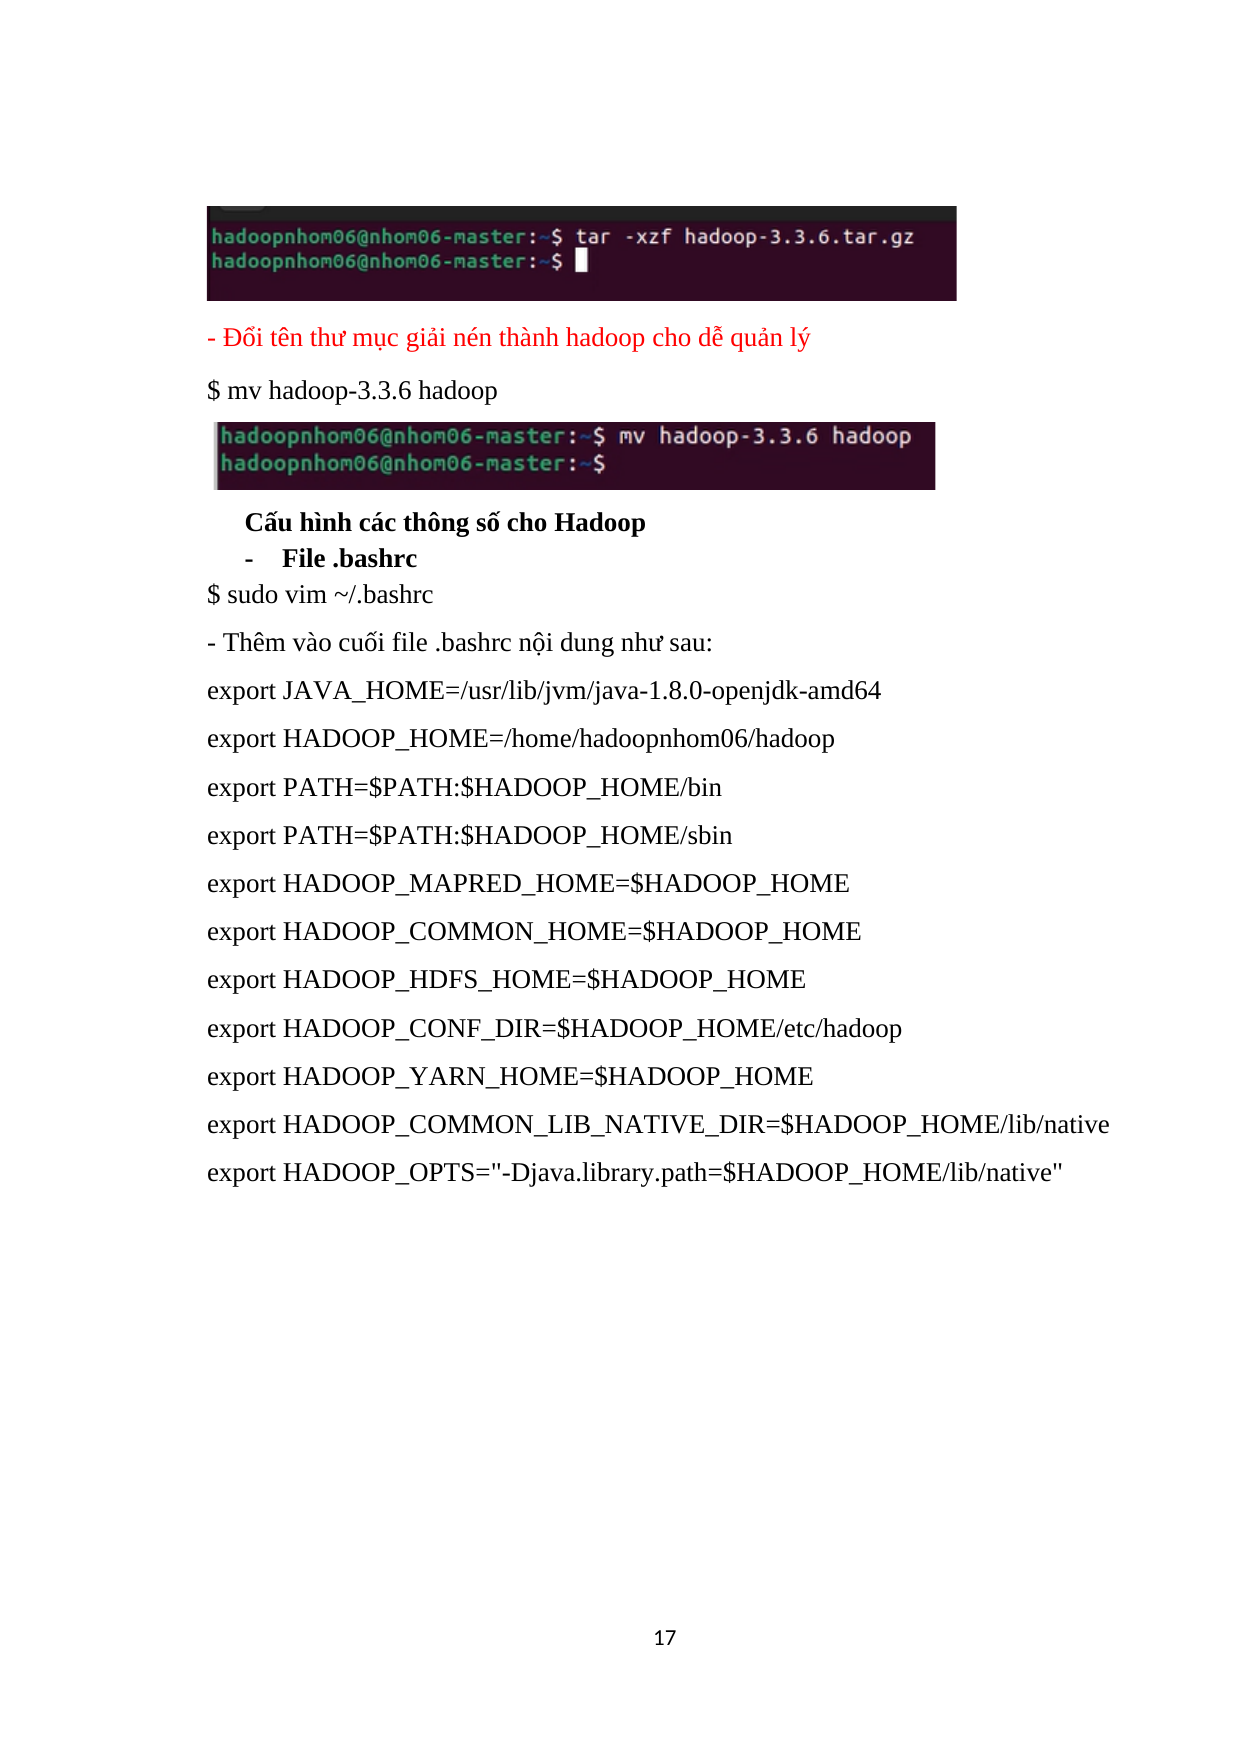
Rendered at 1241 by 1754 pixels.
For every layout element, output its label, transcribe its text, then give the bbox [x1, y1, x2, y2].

text export HADOOP_COMMON_HOME=$HADOOP_HOME [207, 915, 1122, 946]
text export HADOOP_OPTS="-Djava.library.path=$HADOOP_HOME/lib/native" [207, 1156, 1122, 1188]
text export JAVA_HOME=/usr/lib/jvm/java-1.8.0-openjdk-amd64 [207, 674, 1122, 705]
text export HADOOP_HOME=/home/hadoopnhom06/hadoop [207, 722, 1122, 753]
text export HADOOP_CONF_DIR=$HADOOP_HOME/etc/hadoop [207, 1012, 1122, 1043]
list File .bashrc [244, 542, 1122, 573]
text export HADOOP_YARN_HOME=$HADOOP_HOME [207, 1060, 1122, 1091]
text export HADOOP_COMMON_LIB_NATIVE_DIR=$HADOOP_HOME/lib/native [207, 1108, 1122, 1139]
text export HADOOP_HDFS_HOME=$HADOOP_HOME [207, 963, 1122, 995]
picture [206, 206, 957, 301]
text - Thêm vào cuối file .bashrc nội dung như sau: [207, 626, 1122, 657]
text - Đổi tên thư mục giải nén thành hadoop cho dễ quản lý [207, 321, 1122, 352]
text $ mv hadoop-3.3.6 hadoop [207, 374, 1122, 405]
picture [213, 422, 936, 490]
text $ sudo vim ~/.bashrc [207, 578, 1122, 609]
text export PATH=$PATH:$HADOOP_HOME/sbin [207, 819, 1122, 850]
text export PATH=$PATH:$HADOOP_HOME/bin [207, 771, 1122, 802]
list Cấu hình các thông số cho Hadoop [244, 506, 1122, 537]
text export HADOOP_MAPRED_HOME=$HADOOP_HOME [207, 867, 1122, 898]
